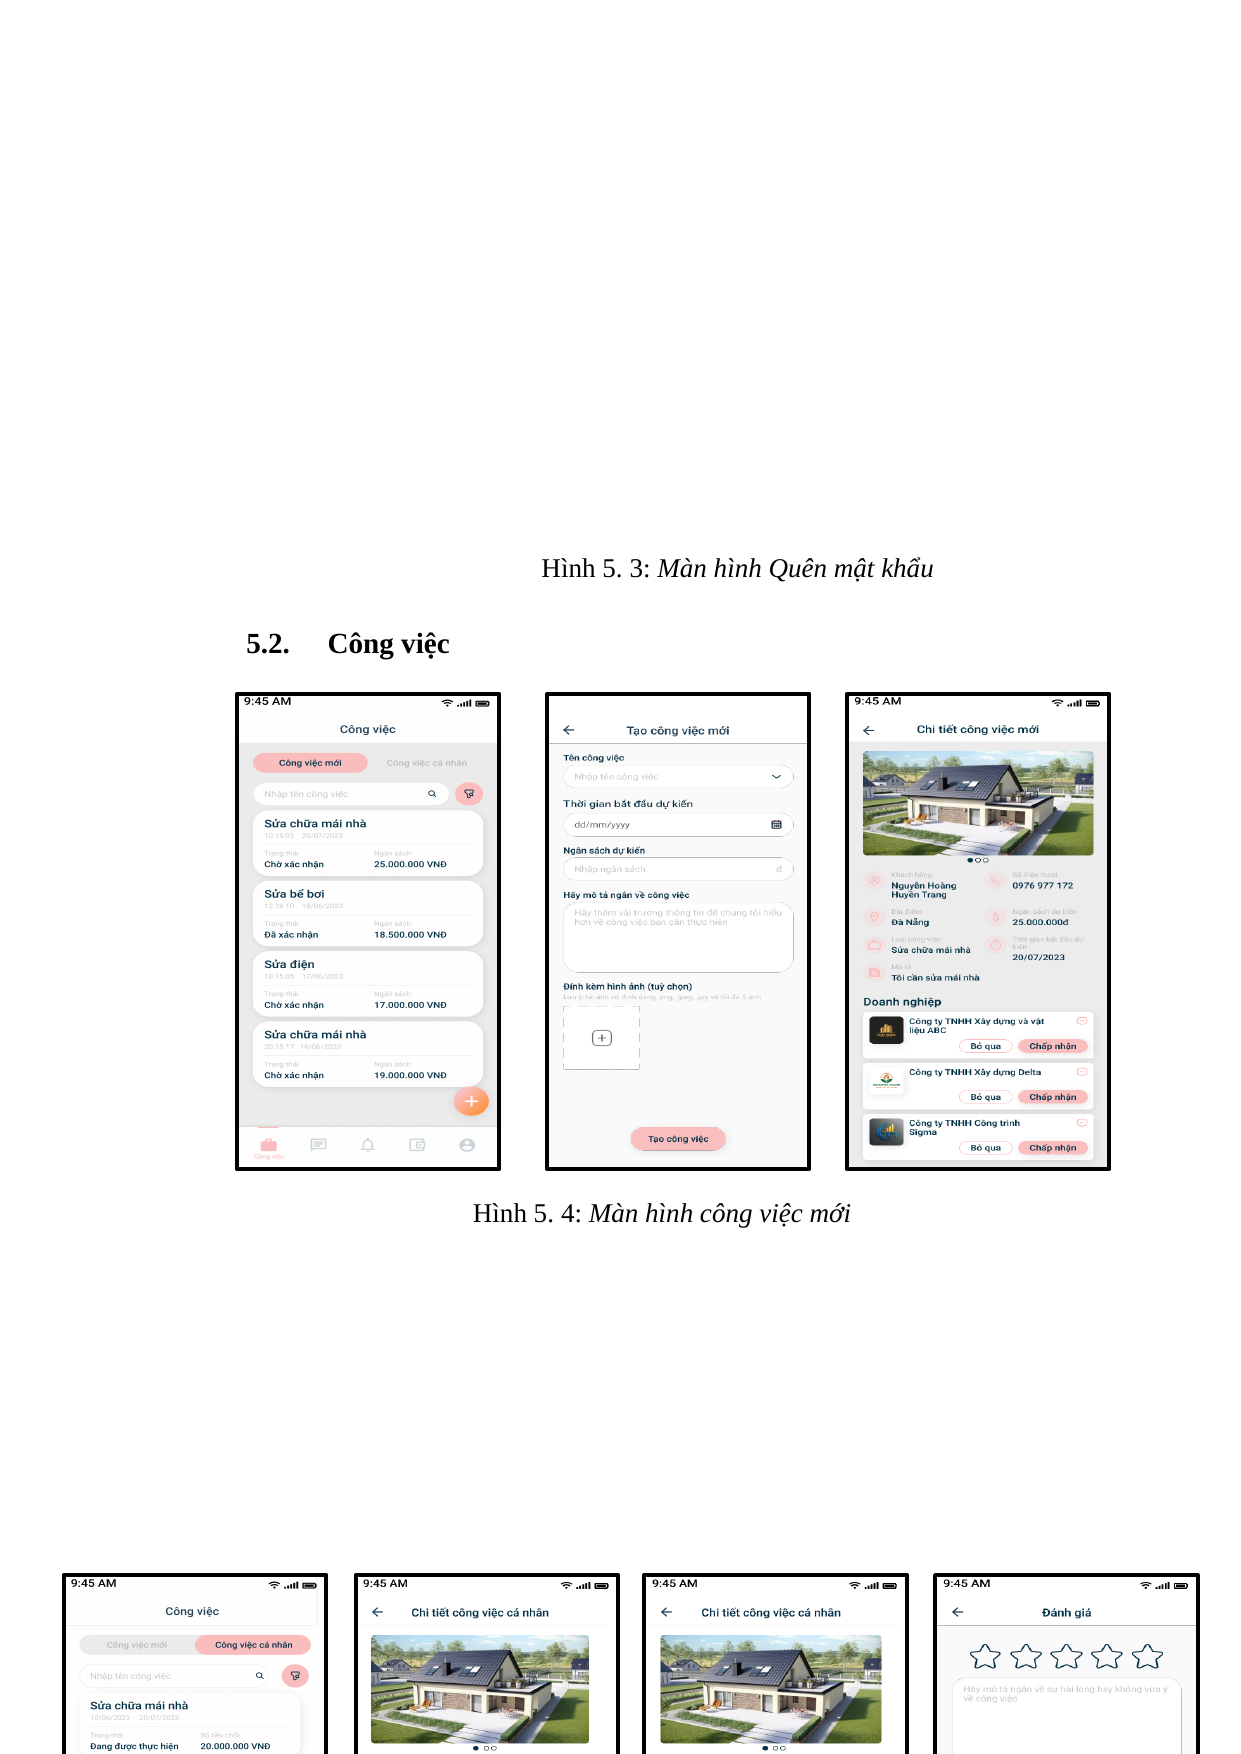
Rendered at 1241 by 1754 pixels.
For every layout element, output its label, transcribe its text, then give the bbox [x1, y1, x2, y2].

picture [66, 1577, 324, 1754]
subtitle Công việc [290, 626, 1152, 660]
picture [358, 1577, 616, 1754]
picture [239, 696, 497, 1167]
picture [646, 1577, 905, 1754]
picture [937, 1577, 1196, 1754]
picture [549, 696, 807, 1167]
picture [849, 696, 1107, 1167]
